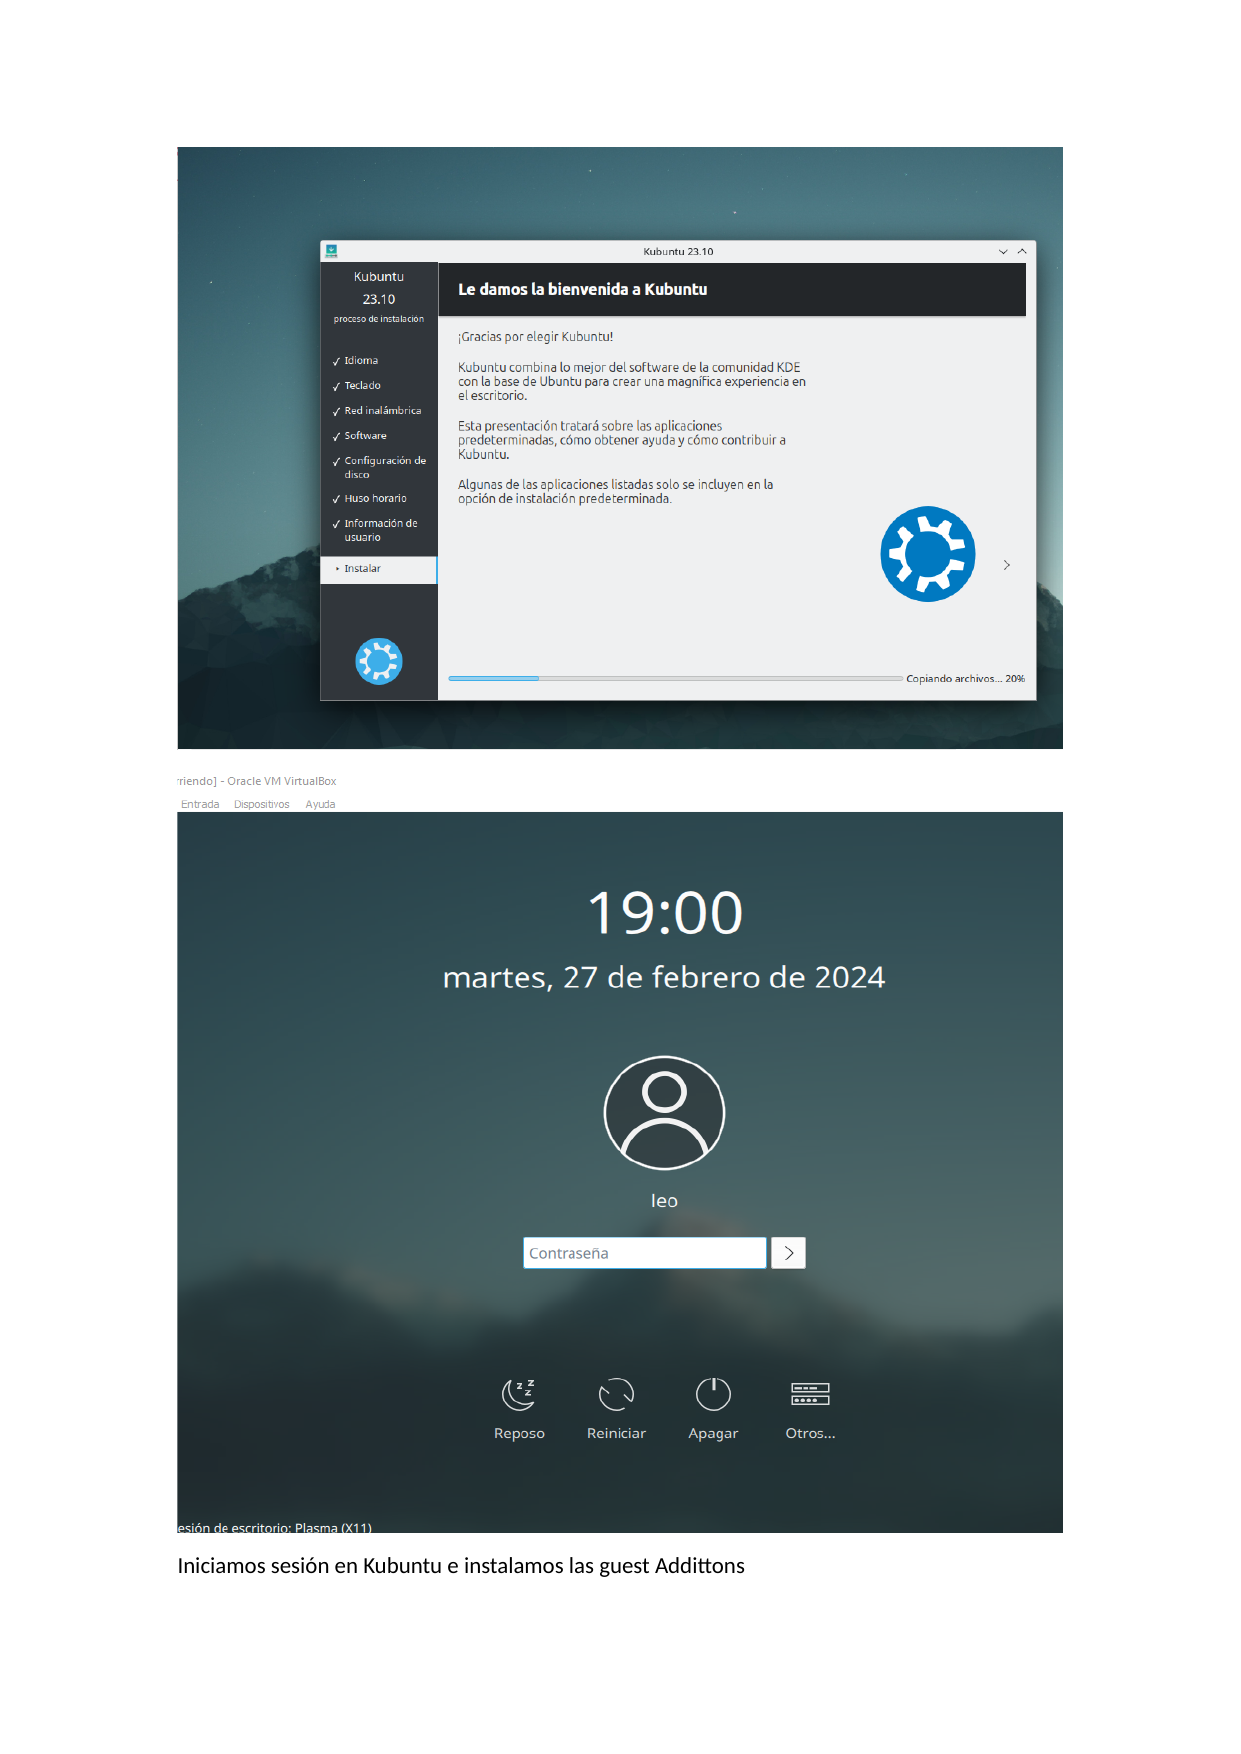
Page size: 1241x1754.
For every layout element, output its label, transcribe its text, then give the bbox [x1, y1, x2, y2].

text Iniciamos sesión en Kubuntu e instalamos las guest Addittons [177, 1551, 1063, 1579]
picture [177, 147, 1063, 750]
picture [177, 768, 1063, 1533]
